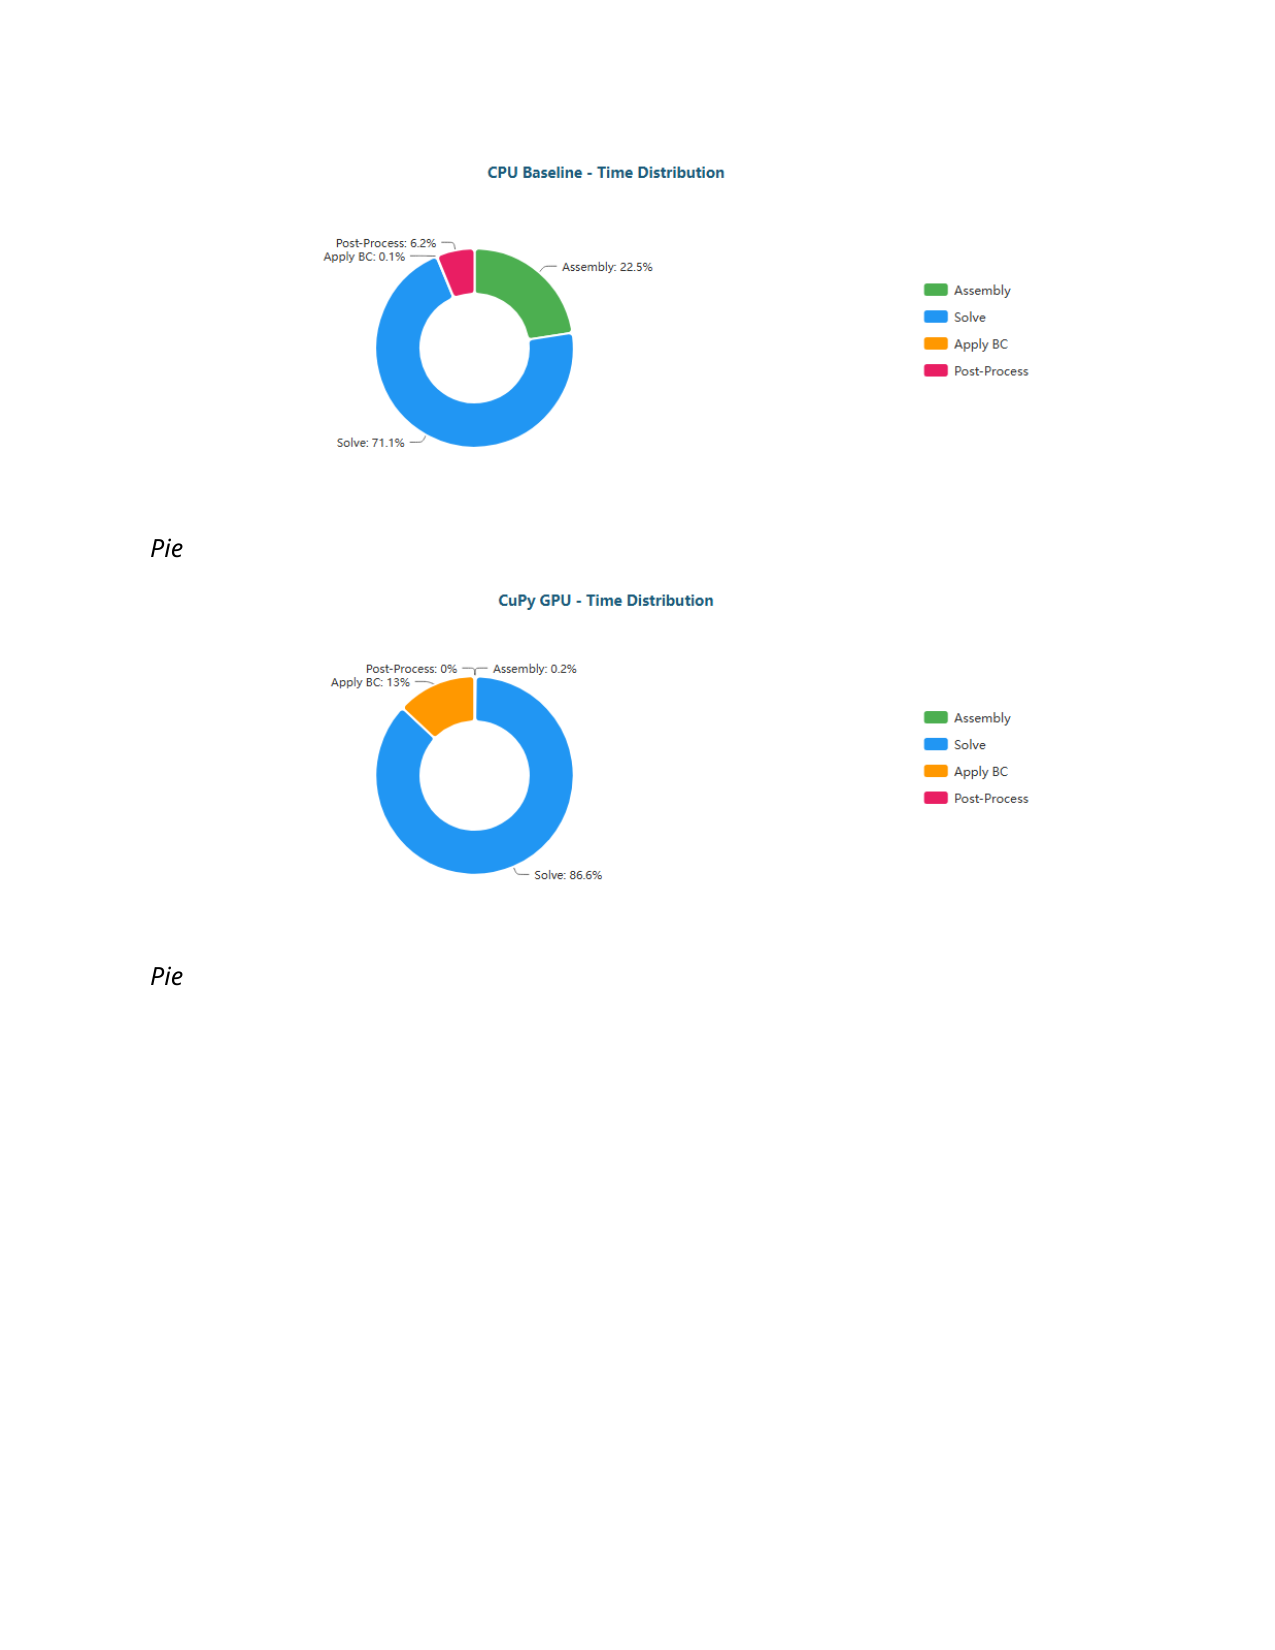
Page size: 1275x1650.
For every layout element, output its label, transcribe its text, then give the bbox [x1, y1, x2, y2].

text Pie [150, 531, 1125, 565]
picture [168, 577, 1044, 938]
picture [168, 150, 1044, 511]
text Pie [150, 959, 1125, 993]
